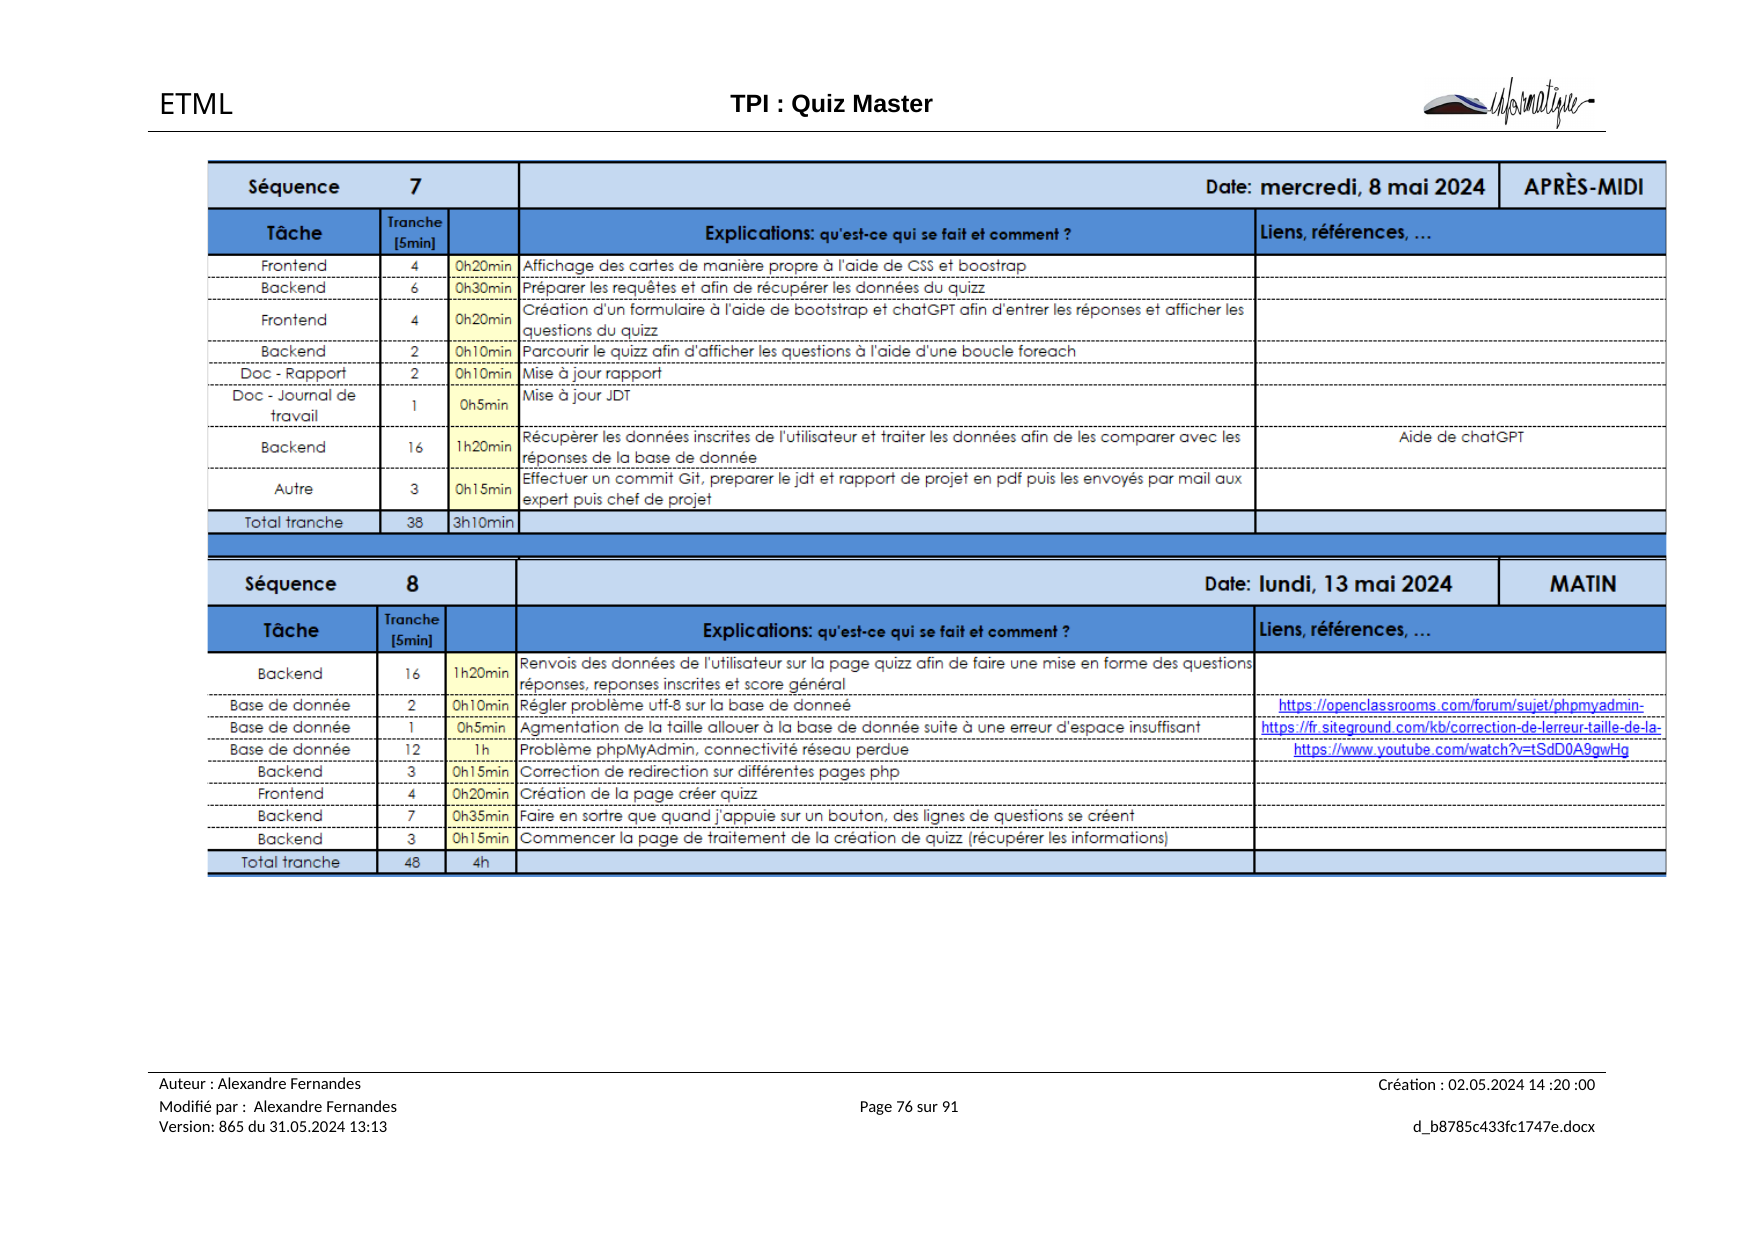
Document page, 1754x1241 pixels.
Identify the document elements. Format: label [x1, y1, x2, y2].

picture [1423, 77, 1595, 129]
picture [207, 160, 1667, 877]
